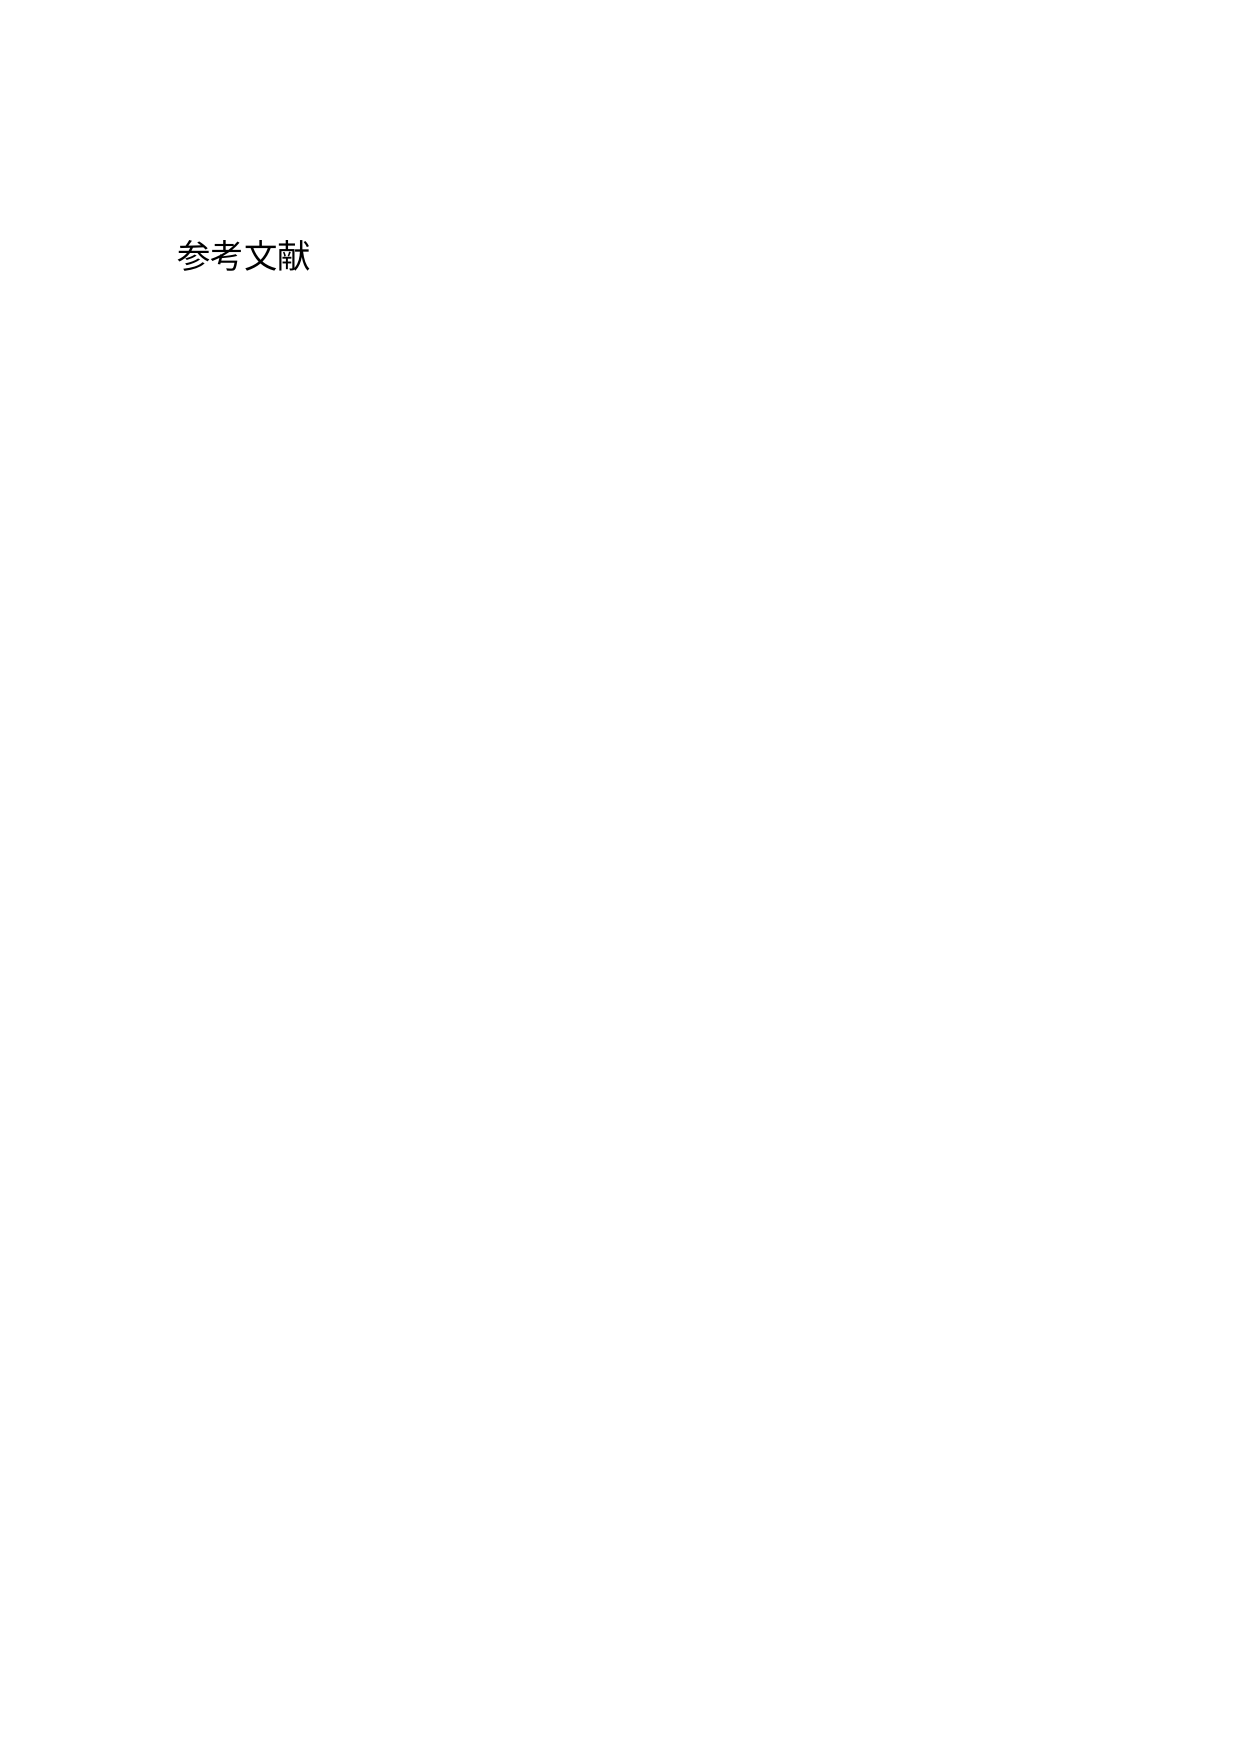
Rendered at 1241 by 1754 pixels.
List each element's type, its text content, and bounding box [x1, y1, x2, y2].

subtitle 参考文献 [177, 217, 1063, 292]
